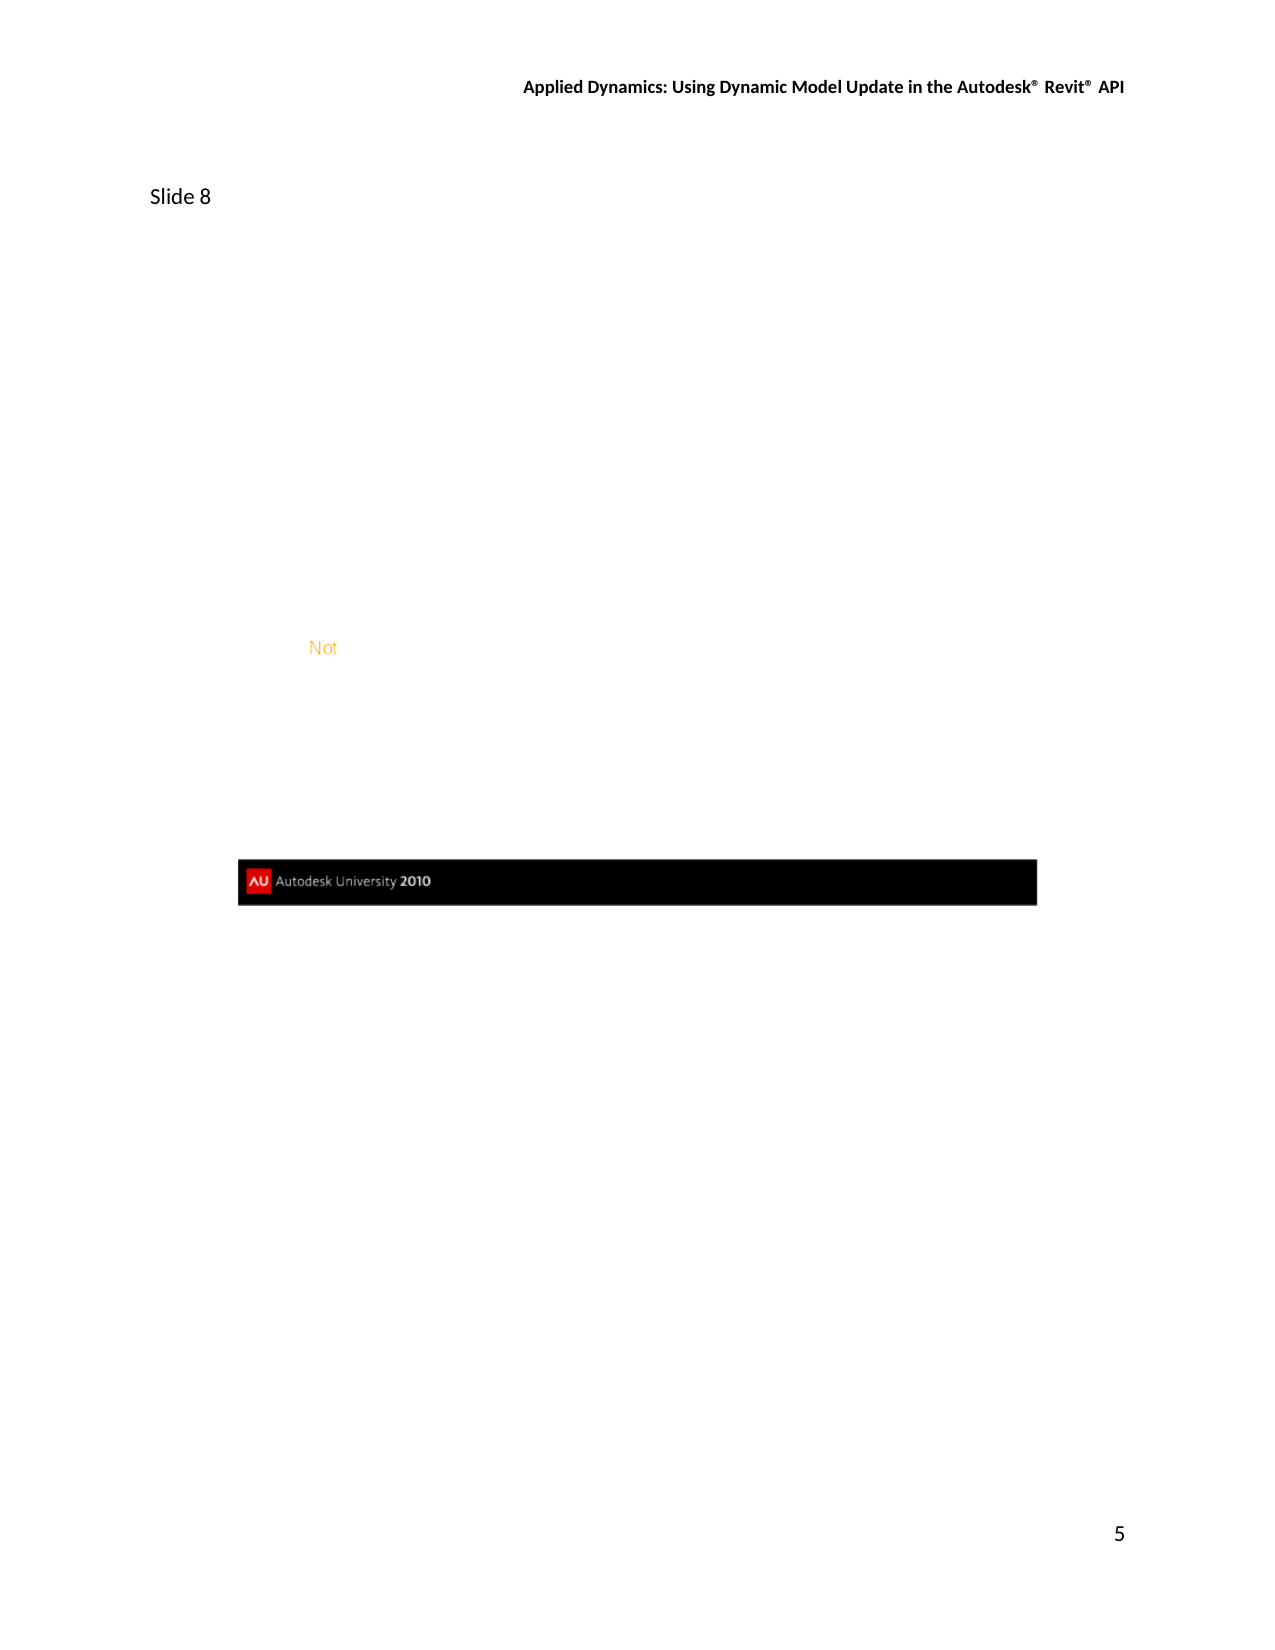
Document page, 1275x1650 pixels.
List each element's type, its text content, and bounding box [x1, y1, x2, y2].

text Slide 8 [150, 182, 1125, 210]
